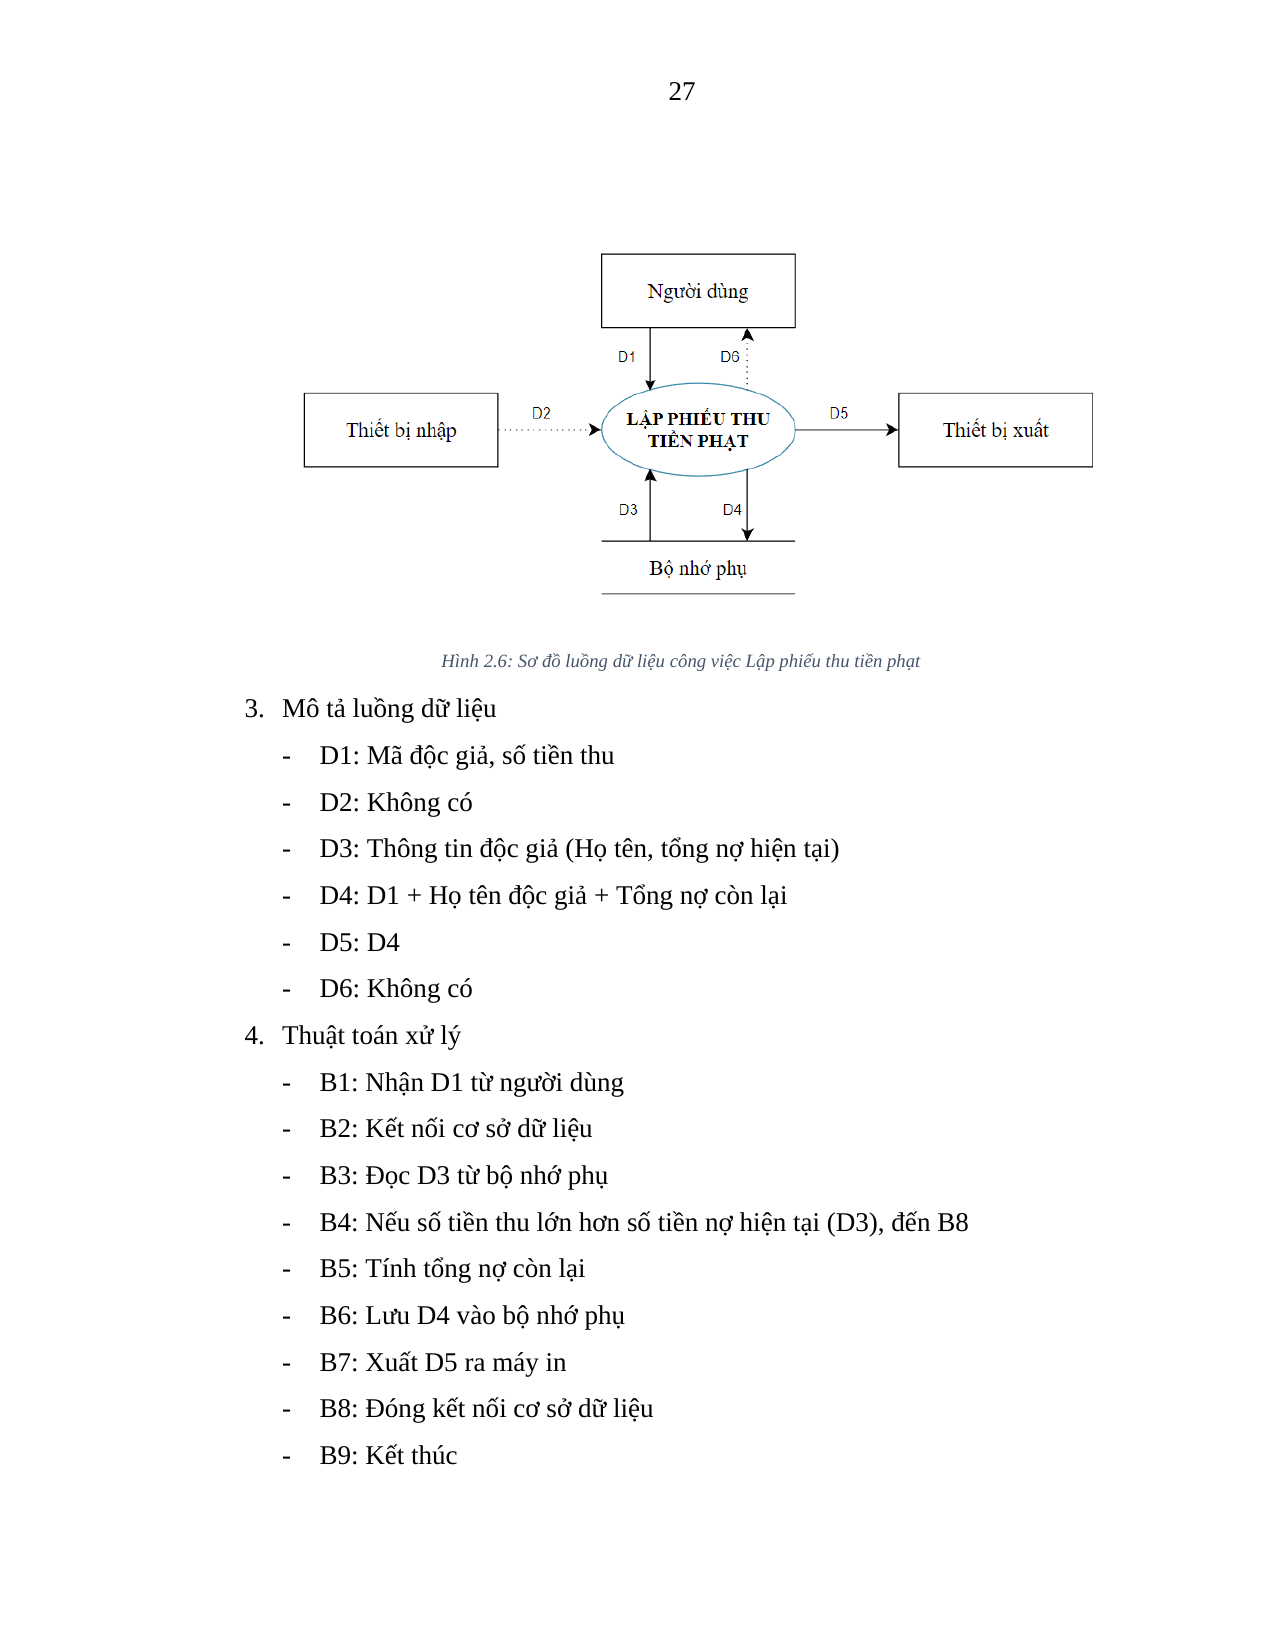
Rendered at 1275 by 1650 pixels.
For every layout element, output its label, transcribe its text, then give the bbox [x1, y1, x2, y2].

list D4: D1 + Họ tên độc giả + Tổng nợ còn lại [282, 879, 1157, 910]
list Thuật toán xử lý [244, 1019, 1157, 1050]
list D3: Thông tin độc giả (Họ tên, tổng nợ hiện tại) [282, 833, 1157, 864]
list D6: Không có [282, 973, 1157, 1004]
list B6: Lưu D4 vào bộ nhớ phụ [282, 1299, 1157, 1330]
list D5: D4 [282, 926, 1157, 957]
list B2: Kết nối cơ sở dữ liệu [282, 1113, 1157, 1144]
list B5: Tính tổng nợ còn lại [282, 1253, 1157, 1284]
list B7: Xuất D5 ra máy in [282, 1346, 1157, 1377]
list B8: Đóng kết nối cơ sở dữ liệu [282, 1393, 1157, 1424]
picture [285, 206, 1117, 618]
list D1: Mã độc giả, số tiền thu [282, 739, 1157, 770]
list B3: Đọc D3 từ bộ nhớ phụ [282, 1159, 1157, 1190]
list D2: Không có [282, 786, 1157, 817]
list Mô tả luồng dữ liệu [244, 693, 1157, 724]
list B4: Nếu số tiền thu lớn hơn số tiền nợ hiện tại (D3), đến B8 [282, 1206, 1157, 1237]
list B9: Kết thúc [282, 1439, 1157, 1470]
list B1: Nhận D1 từ người dùng [282, 1066, 1157, 1097]
